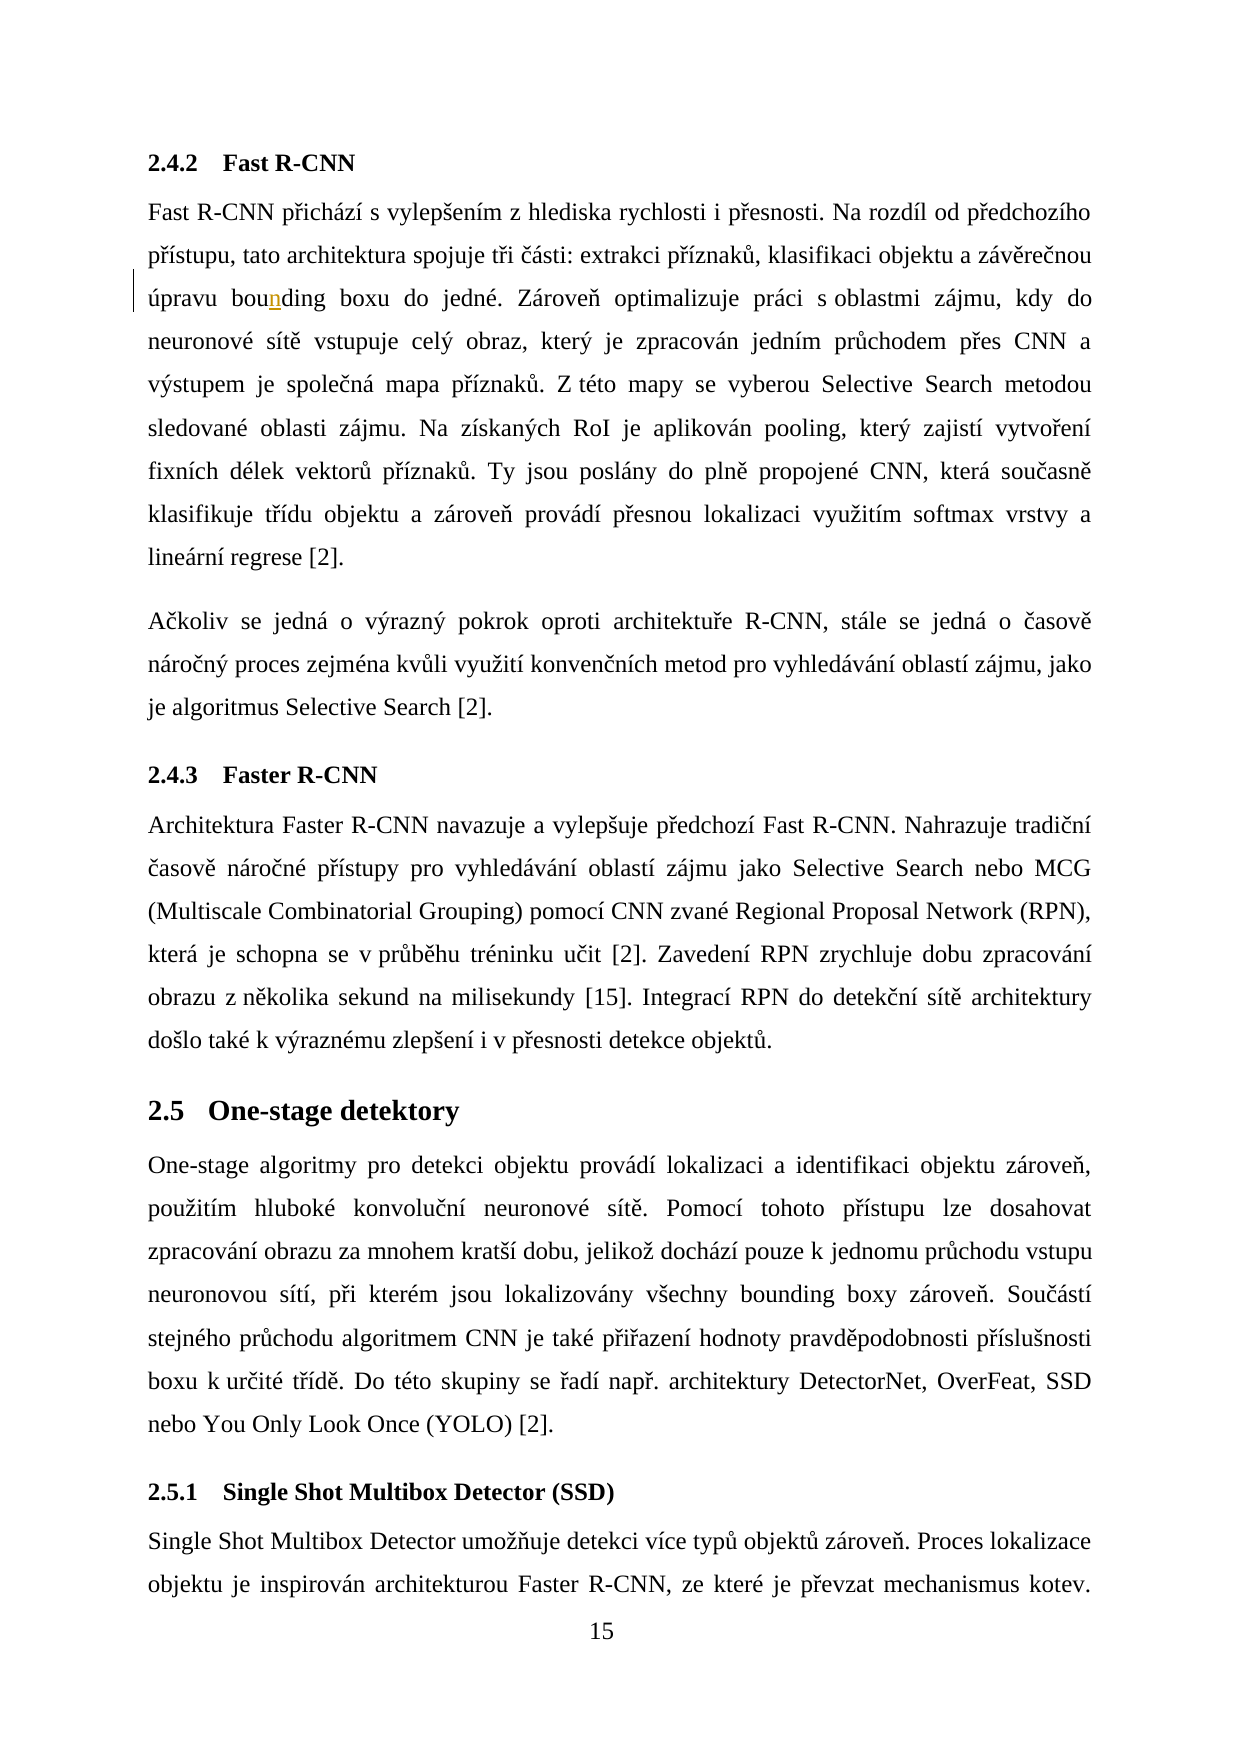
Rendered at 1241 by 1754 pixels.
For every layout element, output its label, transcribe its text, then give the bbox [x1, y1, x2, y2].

subtitle Single Shot Multibox Detector (SSD) [148, 1477, 1092, 1506]
text One-stage algoritmy pro detekci objektu provádí lokalizaci a identifikaci objektu zároveň, použitím hluboké konvoluční neuronové sítě. Pomocí tohoto přístupu lze dosahovat zpracování obrazu za mnohem kratší dobu, jelikož dochází pouze k jednomu průchodu vstupu neuronovou sítí, při kterém jsou lokalizovány všechny bounding boxy zároveň. Součástí stejného průchodu algoritmem CNN je také přiřazení hodnoty pravděpodobnosti příslušnosti boxu k určité třídě. Do této skupiny se řadí např. architektury DetectorNet, OverFeat, SSD nebo You Only Look Once (YOLO) [2]. [148, 1150, 1092, 1438]
subtitle One-stage detektory [148, 1093, 1092, 1127]
text Architektura Faster R-CNN navazuje a vylepšuje předchozí Fast R-CNN. Nahrazuje tradiční časově náročné přístupy pro vyhledávání oblastí zájmu jako Selective Search nebo MCG (Multiscale Combinatorial Grouping) pomocí CNN zvané Regional Proposal Network (RPN), která je schopna se v průběhu tréninku učit [2]. Zavedení RPN zrychluje dobu zpracování obrazu z několika sekund na milisekundy [15]. Integrací RPN do detekční sítě architektury došlo také k výraznému zlepšení i v přesnosti detekce objektů. [148, 810, 1092, 1054]
subtitle Faster R-CNN [148, 760, 1092, 789]
text Fast R-CNN přichází s vylepšením z hlediska rychlosti i přesnosti. Na rozdíl od předchozího přístupu, tato architektura spojuje tři části: extrakci příznaků, klasifikaci objektu a závěrečnou úpravu bouding boxu do jedné. Zároveň optimalizuje práci s oblastmi zájmu, kdy do neuronové sítě vstupuje celý obraz, který je zpracován jedním průchodem přes CNN a výstupem je společná mapa příznaků. Z této mapy se vyberou Selective Search metodou sledované oblasti zájmu. Na získaných RoI je aplikován pooling, který zajistí vytvoření fixních délek vektorů příznaků. Ty jsou poslány do plně propojené CNN, která současně klasifikuje třídu objektu a zároveň provádí přesnou lokalizaci využitím softmax vrstvy a lineární regrese [2]. [148, 197, 1092, 571]
subtitle Fast R-CNN [148, 148, 1092, 176]
text Ačkoliv se jedná o výrazný pokrok oproti architektuře R-CNN, stále se jedná o časově náročný proces zejména kvůli využití konvenčních metod pro vyhledávání oblastí zájmu, jako je algoritmus Selective Search [2]. [148, 606, 1092, 721]
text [148, 1526, 1092, 1598]
